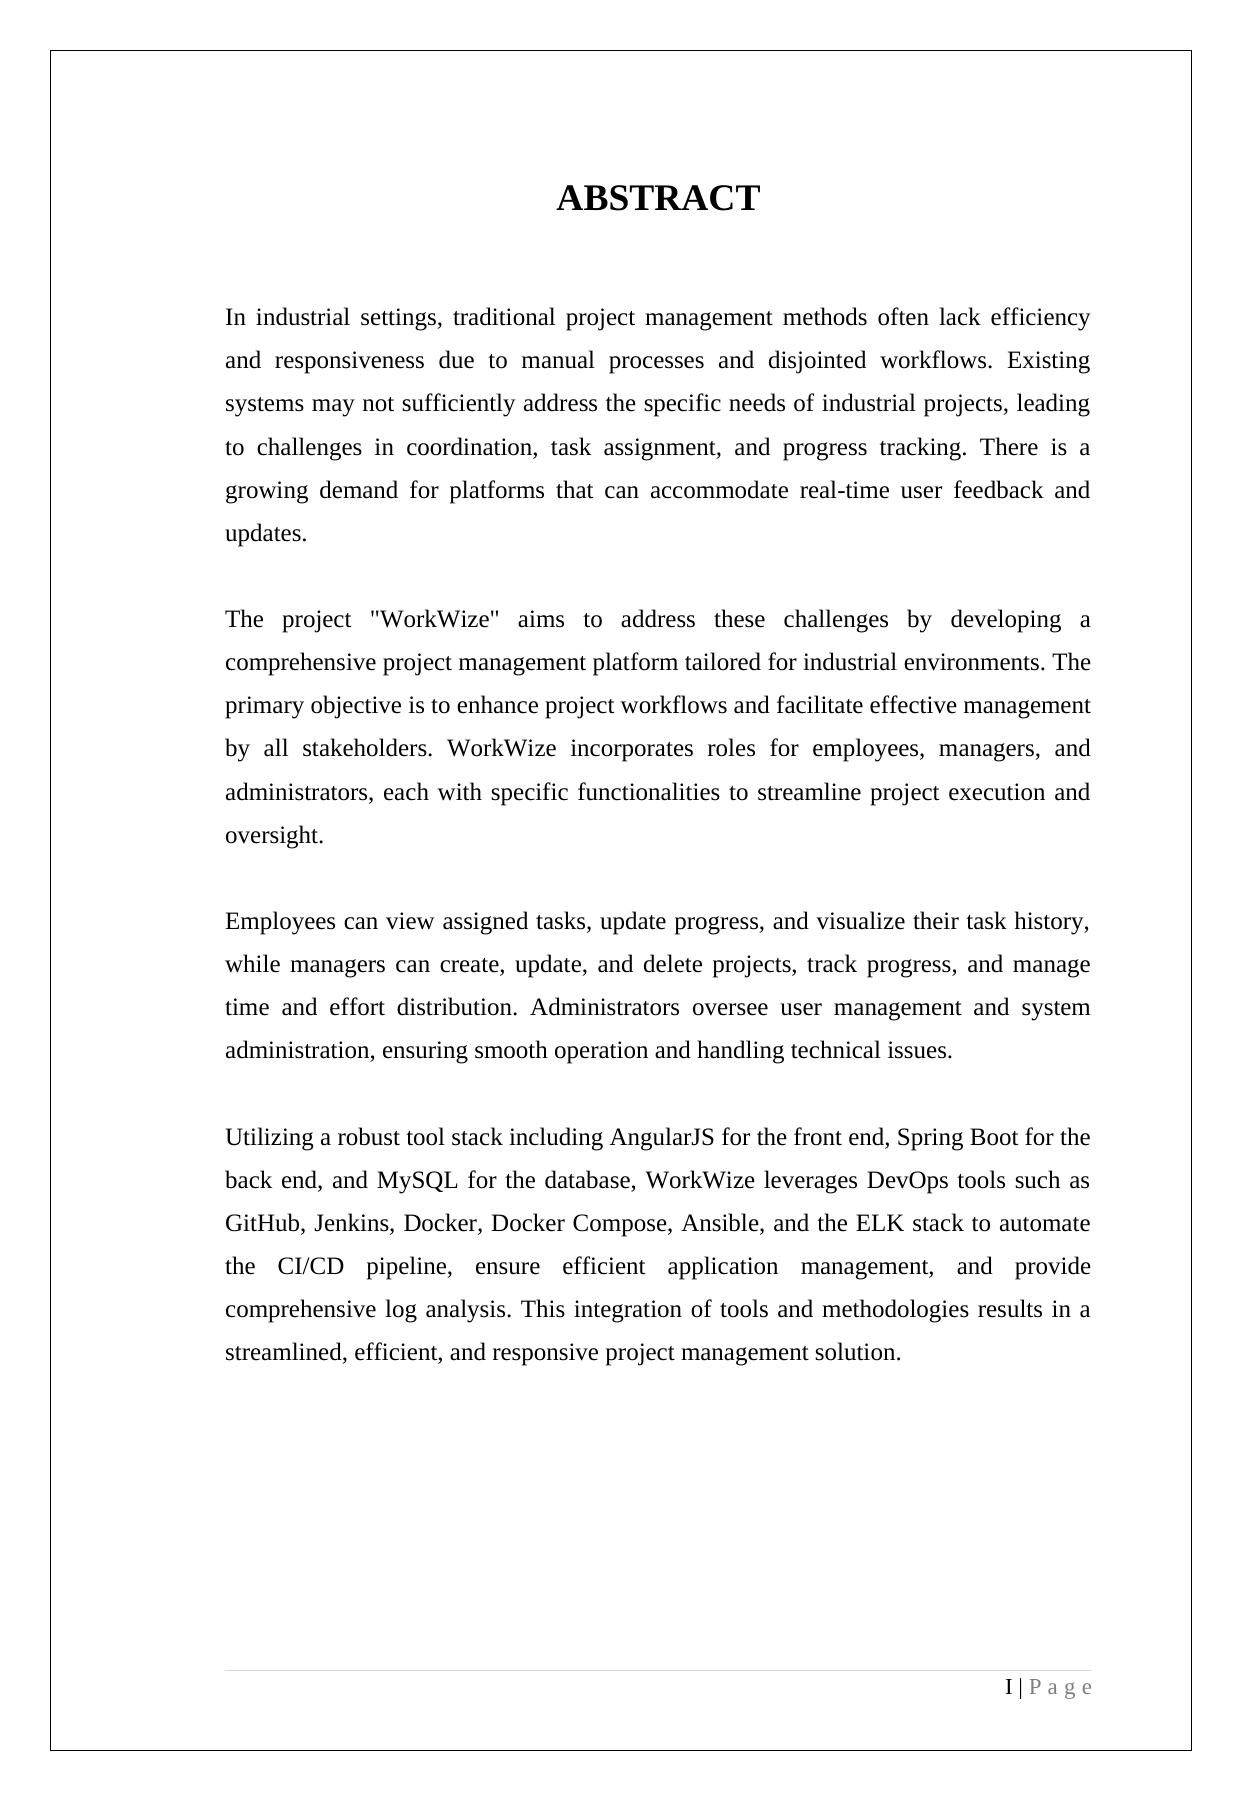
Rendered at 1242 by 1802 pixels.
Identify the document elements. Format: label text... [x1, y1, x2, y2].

text Utilizing a robust tool stack including AngularJS for the front end, Spring Boot for the back end, and MySQL for the database, WorkWize leverages DevOps tools such as GitHub, Jenkins, Docker, Docker Compose, Ansible, and the ELK stack to automate the CI/CD pipeline, ensure efficient application management, and provide comprehensive log analysis. This integration of tools and methodologies results in a streamlined, efficient, and responsive project management solution. [225, 1122, 1092, 1366]
subtitle ABSTRACT [225, 175, 1092, 218]
text Employees can view assigned tasks, update progress, and visualize their task history, while managers can create, update, and delete projects, track progress, and manage time and effort distribution. Administrators oversee user management and system administration, ensuring smooth operation and handling technical issues. [225, 906, 1092, 1064]
text In industrial settings, traditional project management methods often lack efficiency and responsiveness due to manual processes and disjointed workflows. Existing systems may not sufficiently address the specific needs of industrial projects, leading to challenges in coordination, task assignment, and progress tracking. There is a growing demand for platforms that can accommodate real-time user feedback and updates. [225, 302, 1092, 547]
text The project "WorkWize" aims to address these challenges by developing a comprehensive project management platform tailored for industrial environments. The primary objective is to enhance project workflows and facilitate effective management by all stakeholders. WorkWize incorporates roles for employees, managers, and administrators, each with specific functionalities to streamline project execution and oversight. [225, 604, 1092, 848]
